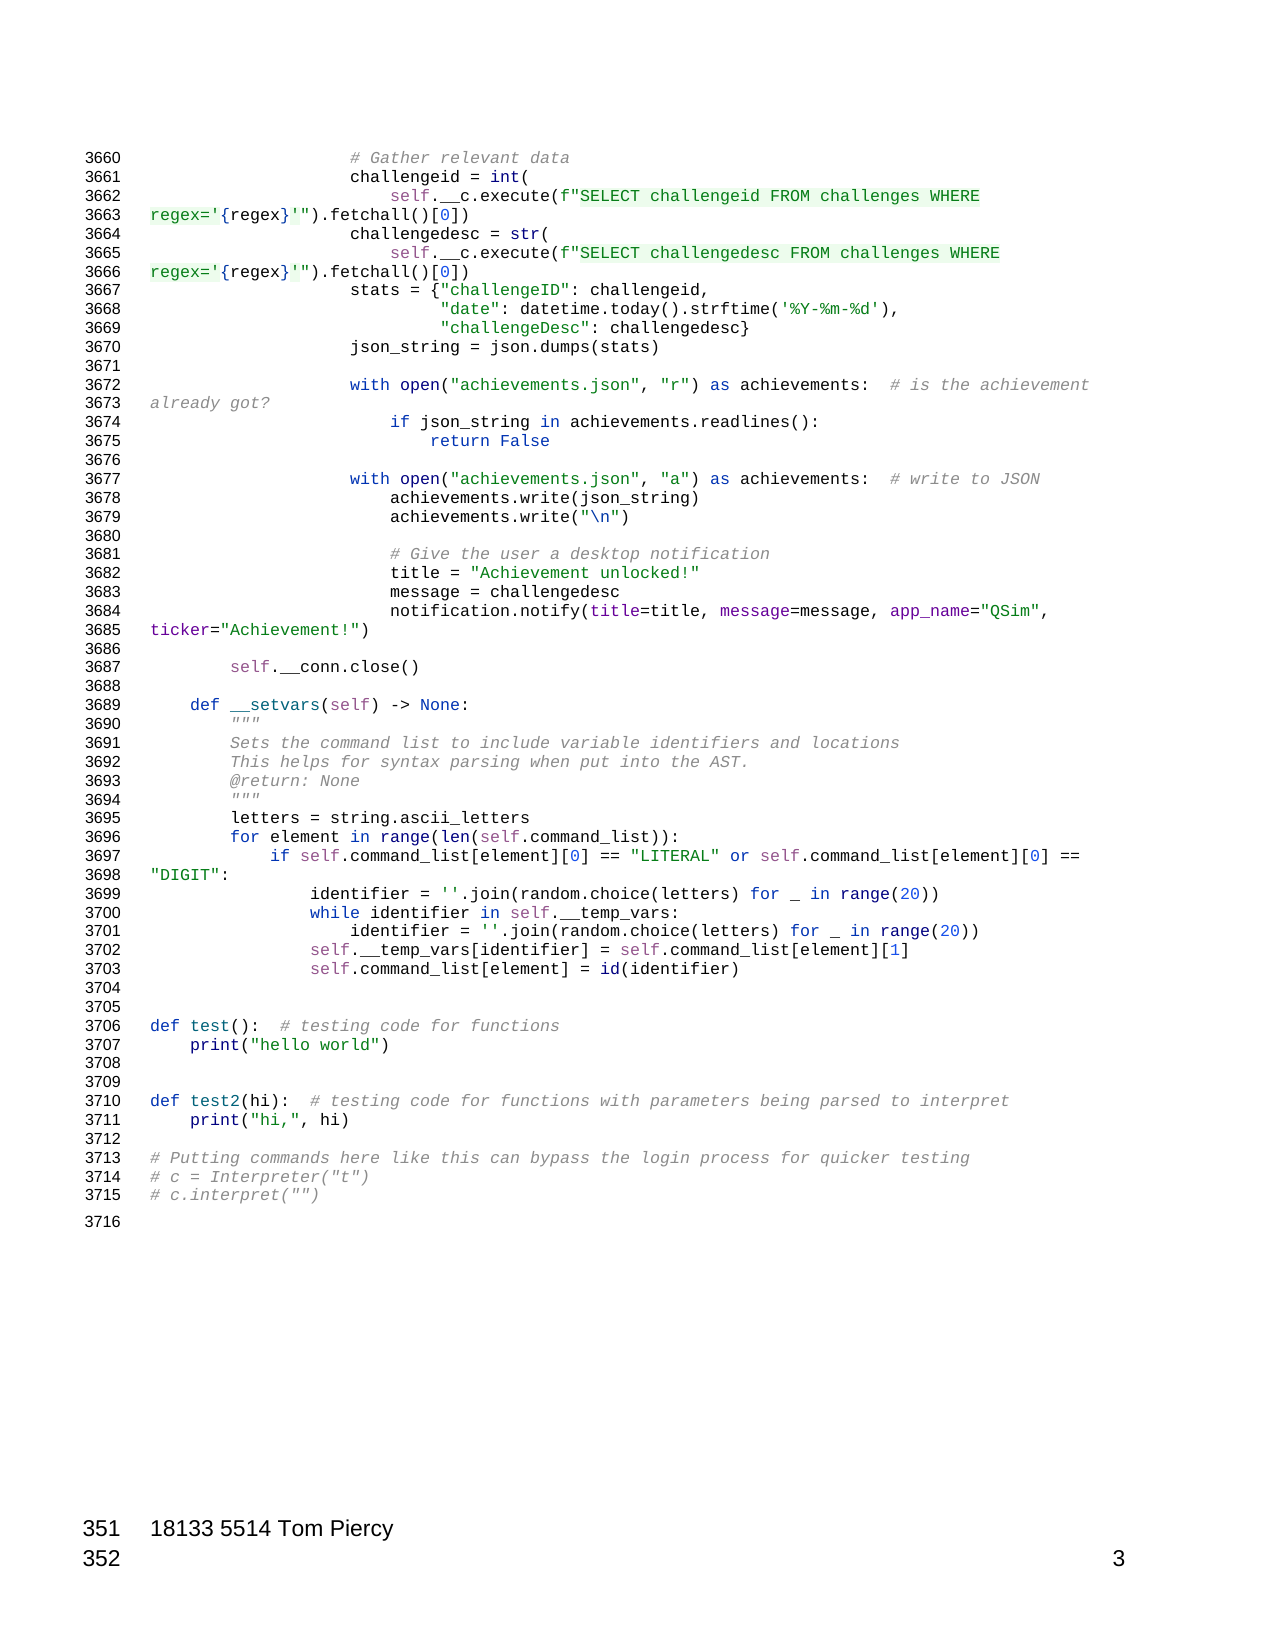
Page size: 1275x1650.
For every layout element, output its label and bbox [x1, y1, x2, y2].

text [150, 150, 1125, 1206]
